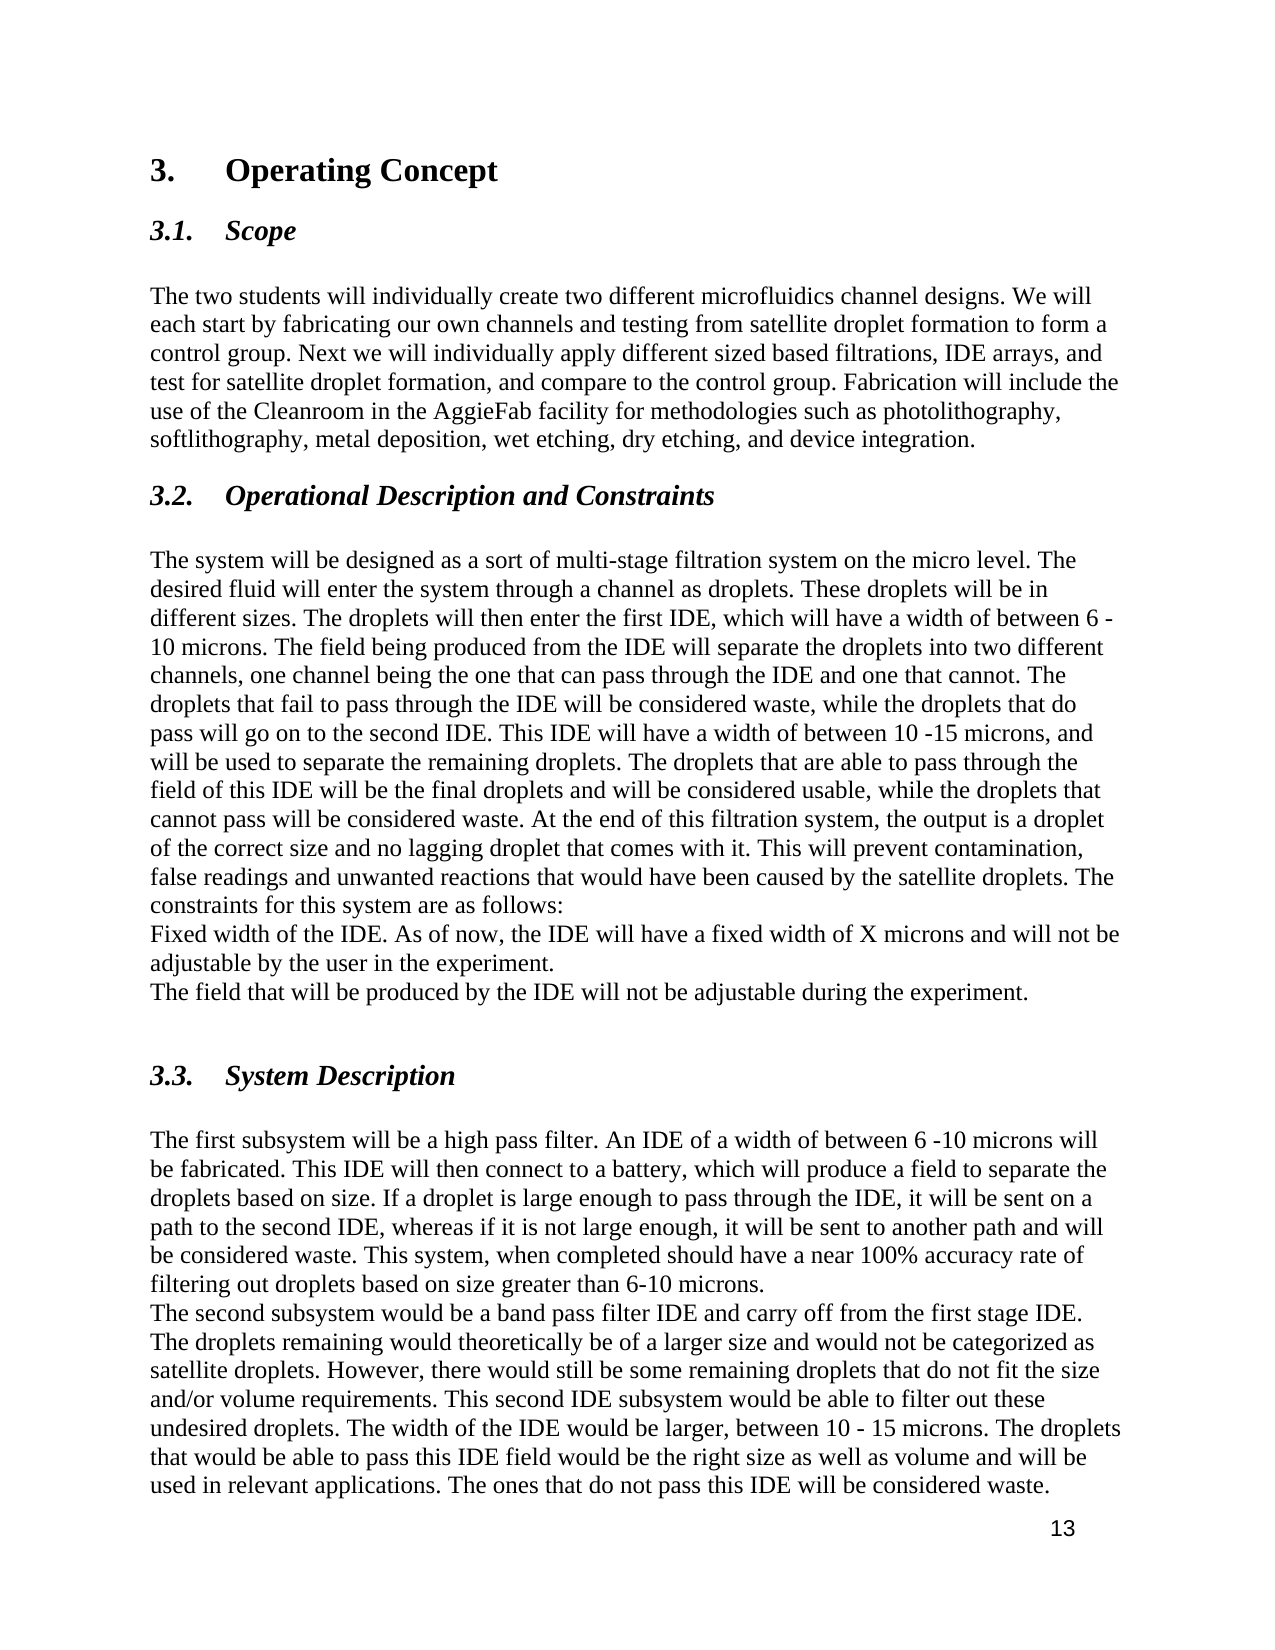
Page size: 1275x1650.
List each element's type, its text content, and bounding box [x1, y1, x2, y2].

text The system will be designed as a sort of multi-stage filtration system on the micro level. The desired fluid will enter the system through a channel as droplets. These droplets will be in different sizes. The droplets will then enter the first IDE, which will have a width of between 6 - 10 microns. The field being produced from the IDE will separate the droplets into two different channels, one channel being the one that can pass through the IDE and one that cannot. The droplets that fail to pass through the IDE will be considered waste, while the droplets that do pass will go on to the second IDE. This IDE will have a width of between 10 -15 microns, and will be used to separate the remaining droplets. The droplets that are able to pass through the field of this IDE will be the final droplets and will be considered usable, while the droplets that cannot pass will be considered waste. At the end of this filtration system, the output is a droplet of the correct size and no lagging droplet that comes with it. This will prevent contamination, false readings and unwanted reactions that would have been caused by the satellite droplets. The constraints for this system are as follows: [150, 546, 1125, 919]
subtitle 3.2. Operational Description and Constraints [150, 478, 1125, 512]
text The first subsystem will be a high pass filter. An IDE of a width of between 6 -10 microns will be fabricated. This IDE will then connect to a battery, which will produce a field to separate the droplets based on size. If a droplet is large enough to pass through the IDE, it will be sent on a path to the second IDE, whereas if it is not large enough, it will be sent to another path and will be considered waste. This system, when completed should have a near 100% accuracy rate of filtering out droplets based on size greater than 6-10 microns. [150, 1126, 1125, 1298]
subtitle Operating Concept [150, 150, 1125, 188]
text The two students will individually create two different microfluidics channel designs. We will each start by fabricating our own channels and testing from satellite droplet formation to form a control group. Next we will individually apply different sized based filtrations, IDE arrays, and test for satellite droplet formation, and compare to the control group. Fabrication will include the use of the Cleanroom in the AggieFab facility for methodologies such as photolithography, softlithography, metal deposition, wet etching, dry etching, and device integration. [150, 281, 1125, 453]
subtitle 3.1. Scope [150, 213, 1125, 247]
text The field that will be produced by the IDE will not be adjustable during the experiment. [150, 977, 1125, 1006]
text Fixed width of the IDE. As of now, the IDE will have a fixed width of X microns and will not be adjustable by the user in the experiment. [150, 919, 1125, 977]
text The second subsystem would be a band pass filter IDE and carry off from the first stage IDE. The droplets remaining would theoretically be of a larger size and would not be categorized as satellite droplets. However, there would still be some remaining droplets that do not fit the size and/or volume requirements. This second IDE subsystem would be able to filter out these undesired droplets. The width of the IDE would be larger, between 10 - 15 microns. The droplets that would be able to pass this IDE field would be the right size as well as volume and will be used in relevant applications. The ones that do not pass this IDE will be considered waste. [150, 1298, 1125, 1499]
subtitle 3.3. System Description [150, 1058, 1125, 1092]
